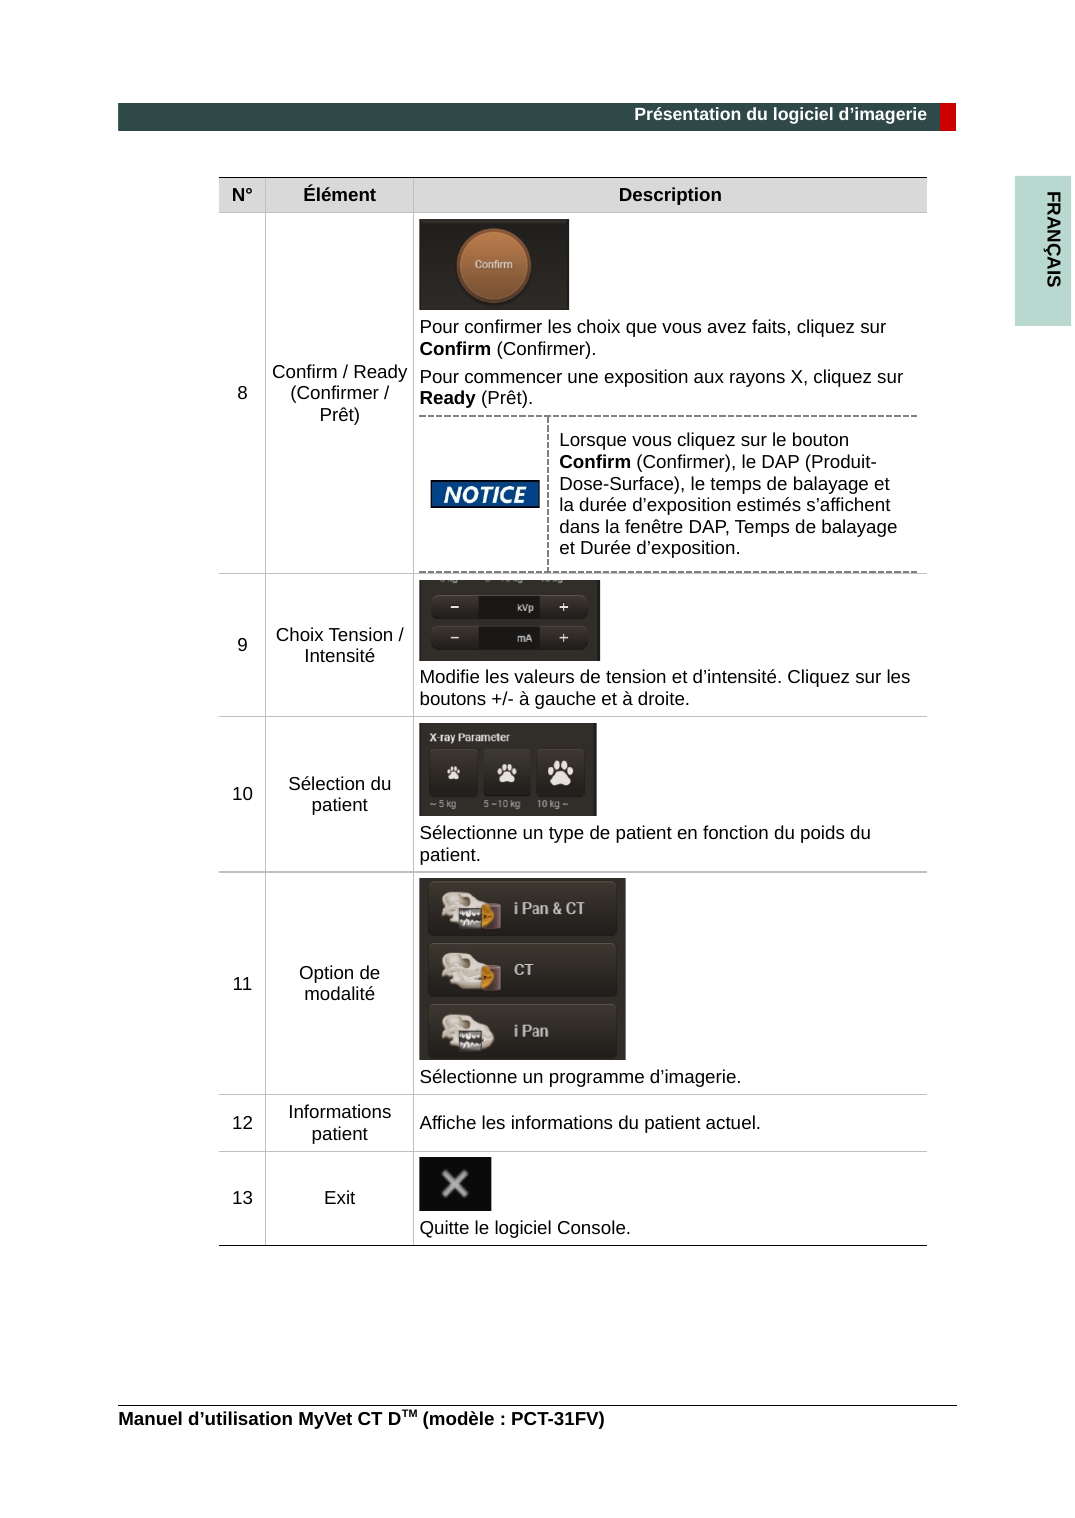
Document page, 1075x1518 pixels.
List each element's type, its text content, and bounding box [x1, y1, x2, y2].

table_cell 12 [219, 1095, 265, 1151]
table_cell Quitte le logiciel Console. [414, 1152, 927, 1244]
table_cell Choix Tension / Intensité [266, 574, 413, 716]
picture [419, 878, 626, 1060]
table_cell Modifie les valeurs de tension et d’intensité. Cliquez sur les boutons +/- à gauche et à droite. [414, 574, 927, 716]
picture [419, 580, 600, 661]
table_cell Sélection du patient [266, 717, 413, 871]
table_cell Affiche les informations du patient actuel. [414, 1095, 927, 1151]
table_cell 13 [219, 1152, 265, 1244]
table_cell Confirm / Ready (Confirmer / Prêt) [266, 213, 413, 573]
picture [419, 219, 570, 310]
table_cell Option de modalité [266, 873, 413, 1094]
table_cell 11 [219, 873, 265, 1094]
picture [430, 480, 540, 508]
table_header N° [219, 178, 265, 212]
table_cell Informations patient [266, 1095, 413, 1151]
table_cell 8 [219, 213, 265, 573]
table_header Description [414, 178, 927, 212]
table_cell 10 [219, 717, 265, 871]
table_cell Exit [266, 1152, 413, 1244]
table_cell Sélectionne un programme d’imagerie. [414, 873, 927, 1094]
table_cell Sélectionne un type de patient en fonction du poids du patient. [414, 717, 927, 871]
picture [419, 723, 597, 816]
table_cell Pour confirmer les choix que vous avez faits, cliquez sur Confirm (Confirmer). Pour commencer une exposition aux rayons X, cliquez sur Ready (Prêt). [414, 213, 927, 573]
table_header Élément [266, 178, 413, 212]
picture [419, 1157, 492, 1211]
table_cell 9 [219, 574, 265, 716]
